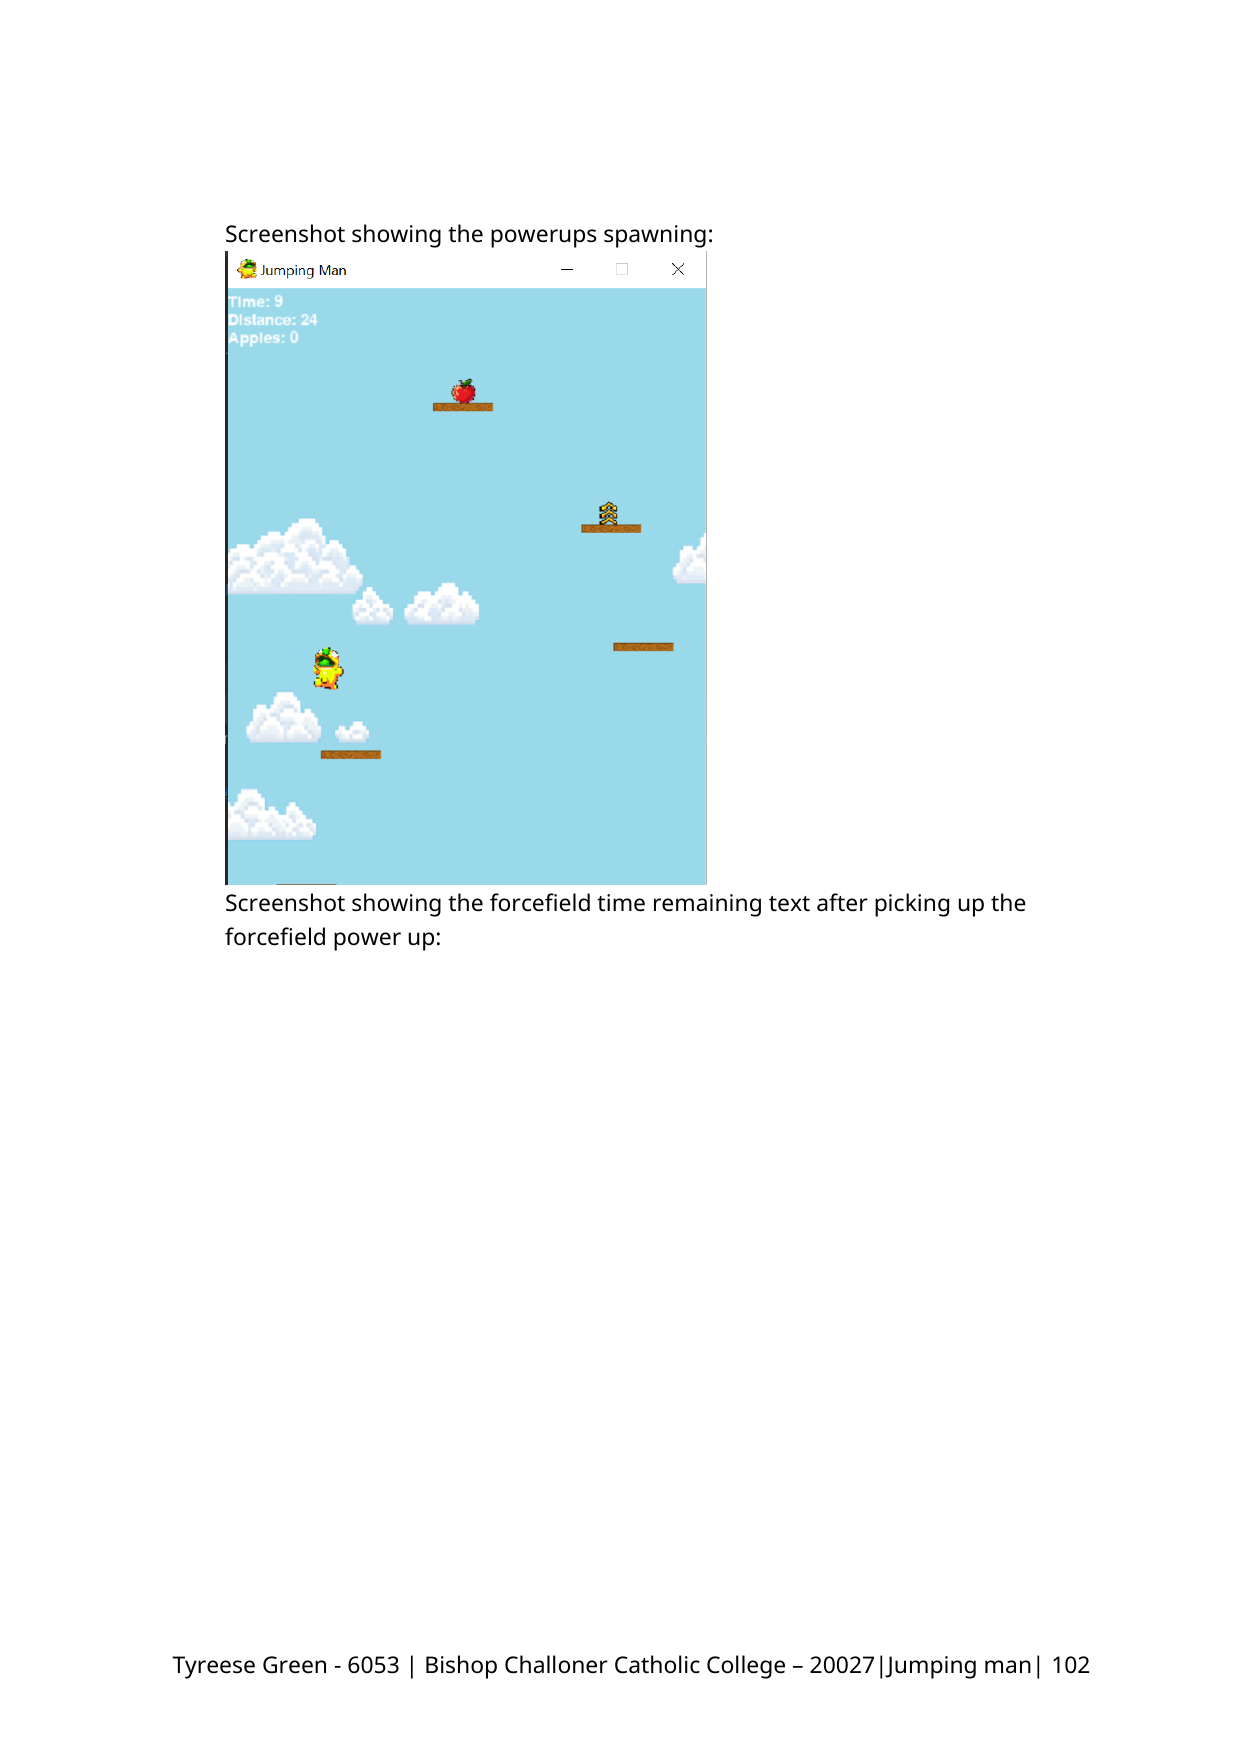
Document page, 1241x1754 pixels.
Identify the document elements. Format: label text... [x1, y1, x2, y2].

list Screenshot showing the powerups spawning: [225, 217, 1090, 249]
list Screenshot showing the forcefield time remaining text after picking up the forcefield power up: [225, 887, 1090, 952]
picture [225, 251, 707, 885]
